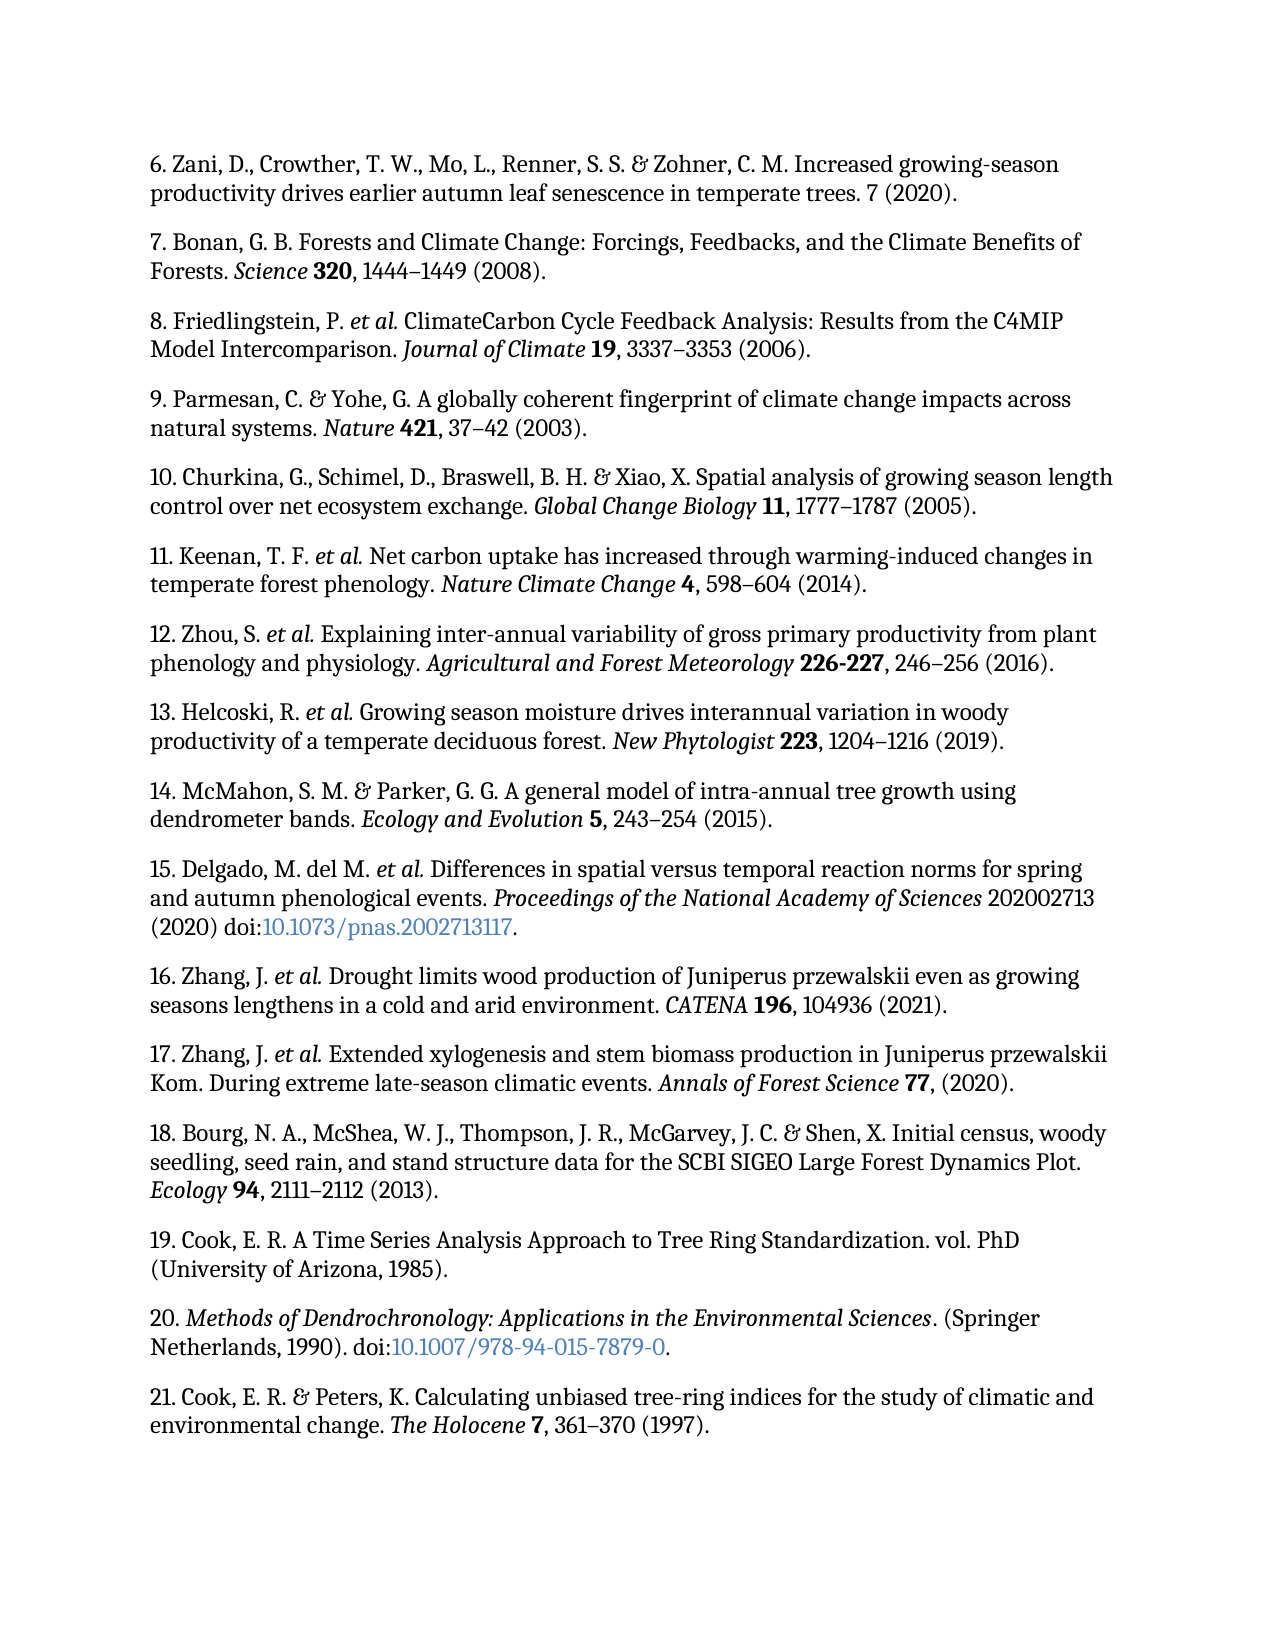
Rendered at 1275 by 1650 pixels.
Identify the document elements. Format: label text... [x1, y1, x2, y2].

text 21. Cook, E. R. & Peters, K. Calculating unbiased tree-ring indices for the study of climatic and environmental change. The Holocene 7, 361–370 (1997). [150, 1382, 1125, 1440]
text 12. Zhou, S. et al. Explaining inter-annual variability of gross primary productivity from plant phenology and physiology. Agricultural and Forest Meteorology 226-227, 246–256 (2016). [150, 620, 1125, 677]
text 16. Zhang, J. et al. Drought limits wood production of Juniperus przewalskii even as growing seasons lengthens in a cold and arid environment. CATENA 196, 104936 (2021). [150, 962, 1125, 1019]
text 8. Friedlingstein, P. et al. ClimateCarbon Cycle Feedback Analysis: Results from the C4MIP Model Intercomparison. Journal of Climate 19, 3337–3353 (2006). [150, 307, 1125, 364]
text 15. Delgado, M. del M. et al. Differences in spatial versus temporal reaction norms for spring and autumn phenological events. Proceedings of the National Academy of Sciences 202002713 (2020) doi:10.1073/pnas.2002713117. [150, 855, 1125, 941]
text 14. McMahon, S. M. & Parker, G. G. A general model of intra-annual tree growth using dendrometer bands. Ecology and Evolution 5, 243–254 (2015). [150, 777, 1125, 834]
text 20. Methods of Dendrochronology: Applications in the Environmental Sciences. (Springer Netherlands, 1990). doi:10.1007/978-94-015-7879-0. [150, 1304, 1125, 1362]
text 18. Bourg, N. A., McShea, W. J., Thompson, J. R., McGarvey, J. C. & Shen, X. Initial census, woody seedling, seed rain, and stand structure data for the SCBI SIGEO Large Forest Dynamics Plot. Ecology 94, 2111–2112 (2013). [150, 1119, 1125, 1205]
text 6. Zani, D., Crowther, T. W., Mo, L., Renner, S. S. & Zohner, C. M. Increased growing-season productivity drives earlier autumn leaf senescence in temperate trees. 7 (2020). [150, 150, 1125, 207]
text 13. Helcoski, R. et al. Growing season moisture drives interannual variation in woody productivity of a temperate deciduous forest. New Phytologist 223, 1204–1216 (2019). [150, 698, 1125, 756]
text 7. Bonan, G. B. Forests and Climate Change: Forcings, Feedbacks, and the Climate Benefits of Forests. Science 320, 1444–1449 (2008). [150, 228, 1125, 286]
text 17. Zhang, J. et al. Extended xylogenesis and stem biomass production in Juniperus przewalskii Kom. During extreme late-season climatic events. Annals of Forest Science 77, (2020). [150, 1040, 1125, 1098]
text 19. Cook, E. R. A Time Series Analysis Approach to Tree Ring Standardization. vol. PhD (University of Arizona, 1985). [150, 1226, 1125, 1283]
text 9. Parmesan, C. & Yohe, G. A globally coherent fingerprint of climate change impacts across natural systems. Nature 421, 37–42 (2003). [150, 385, 1125, 442]
text 11. Keenan, T. F. et al. Net carbon uptake has increased through warming-induced changes in temperate forest phenology. Nature Climate Change 4, 598–604 (2014). [150, 542, 1125, 599]
text 10. Churkina, G., Schimel, D., Braswell, B. H. & Xiao, X. Spatial analysis of growing season length control over net ecosystem exchange. Global Change Biology 11, 1777–1787 (2005). [150, 463, 1125, 521]
